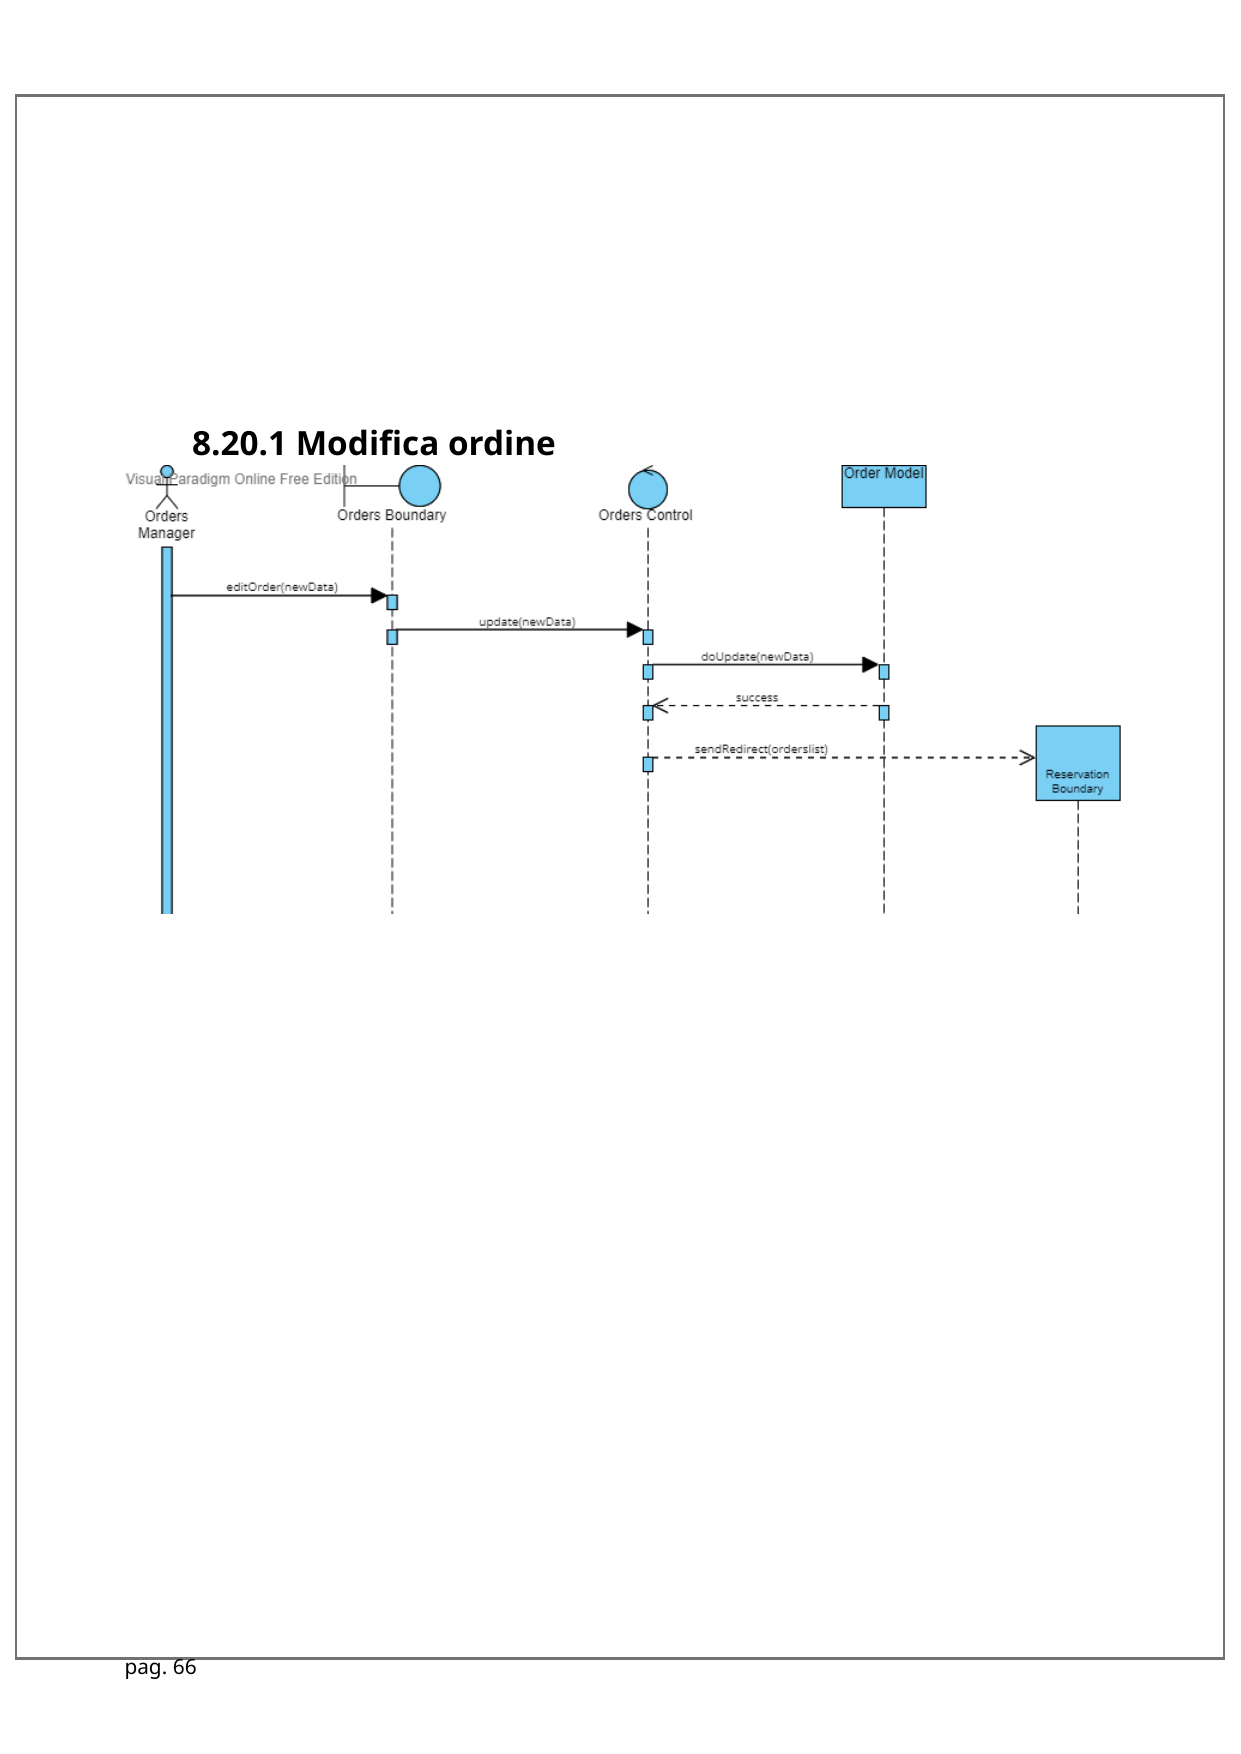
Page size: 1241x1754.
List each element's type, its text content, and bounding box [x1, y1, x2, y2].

text 8.20.1 Modifica ordine [192, 420, 1122, 465]
picture [118, 465, 1122, 914]
